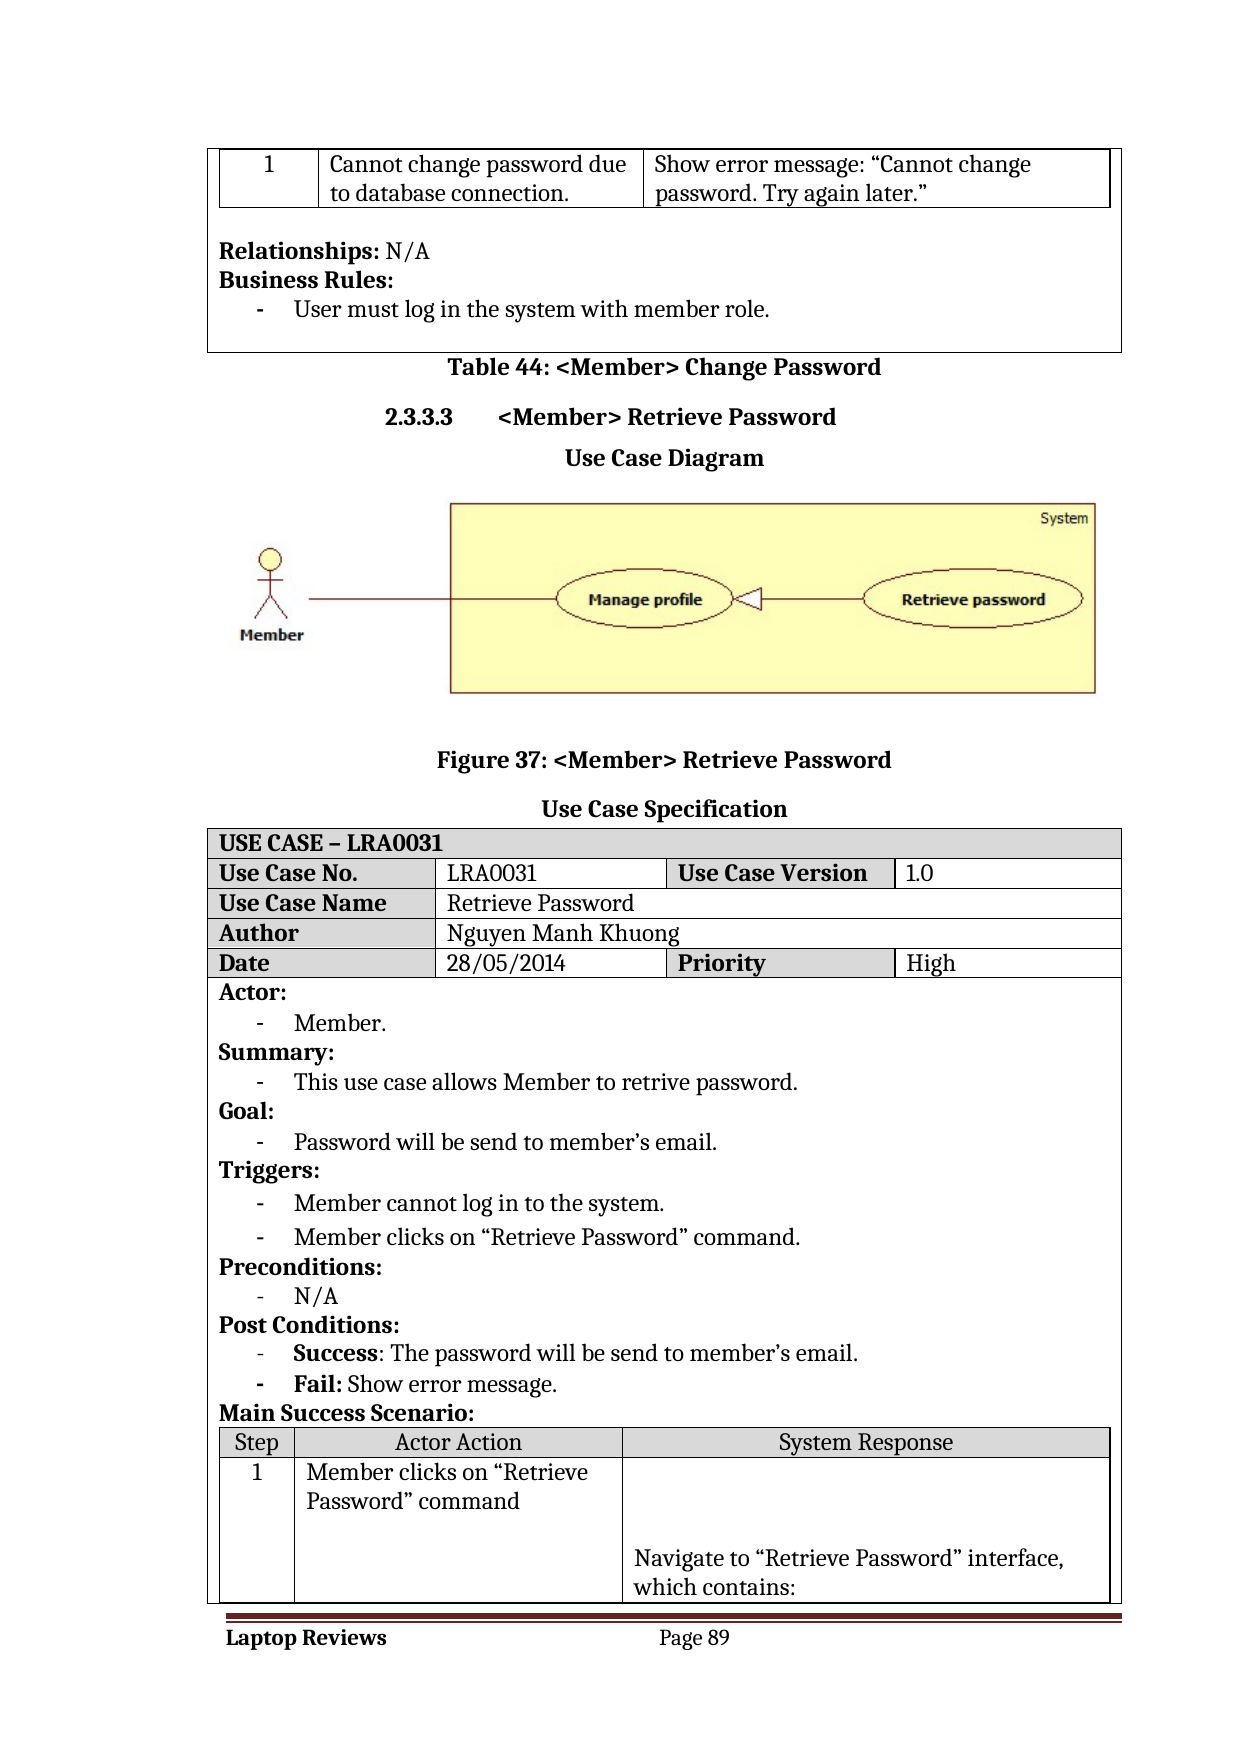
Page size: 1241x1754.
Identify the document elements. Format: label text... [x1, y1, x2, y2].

subtitle Use Case Specification [207, 795, 1122, 824]
table_cell 1.0 [896, 859, 1121, 888]
table_cell Priority [667, 949, 894, 977]
table_cell 28/05/2014 [436, 949, 666, 977]
subtitle Use Case Diagram [207, 444, 1122, 473]
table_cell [208, 149, 1121, 352]
text Table 44: <Member> Change Password [207, 353, 1122, 382]
table_cell LRA0031 [436, 859, 666, 888]
text Figure 37: <Member> Retrieve Password [207, 746, 1122, 774]
table_header USE CASE – LRA0031 [208, 829, 1121, 858]
table_cell Use Case Version [667, 859, 894, 888]
table_cell Use Case Name [208, 889, 435, 918]
table_cell Nguyen Manh Khuong [436, 919, 1121, 947]
table_cell High [896, 949, 1121, 977]
table_cell Author [208, 919, 435, 947]
subtitle <Member> Retrieve Password [385, 403, 1122, 431]
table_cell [208, 978, 1121, 1603]
table_cell Retrieve Password [436, 889, 1121, 918]
table_cell Date [208, 949, 435, 977]
table_cell Use Case No. [208, 859, 435, 888]
picture [206, 477, 1123, 721]
